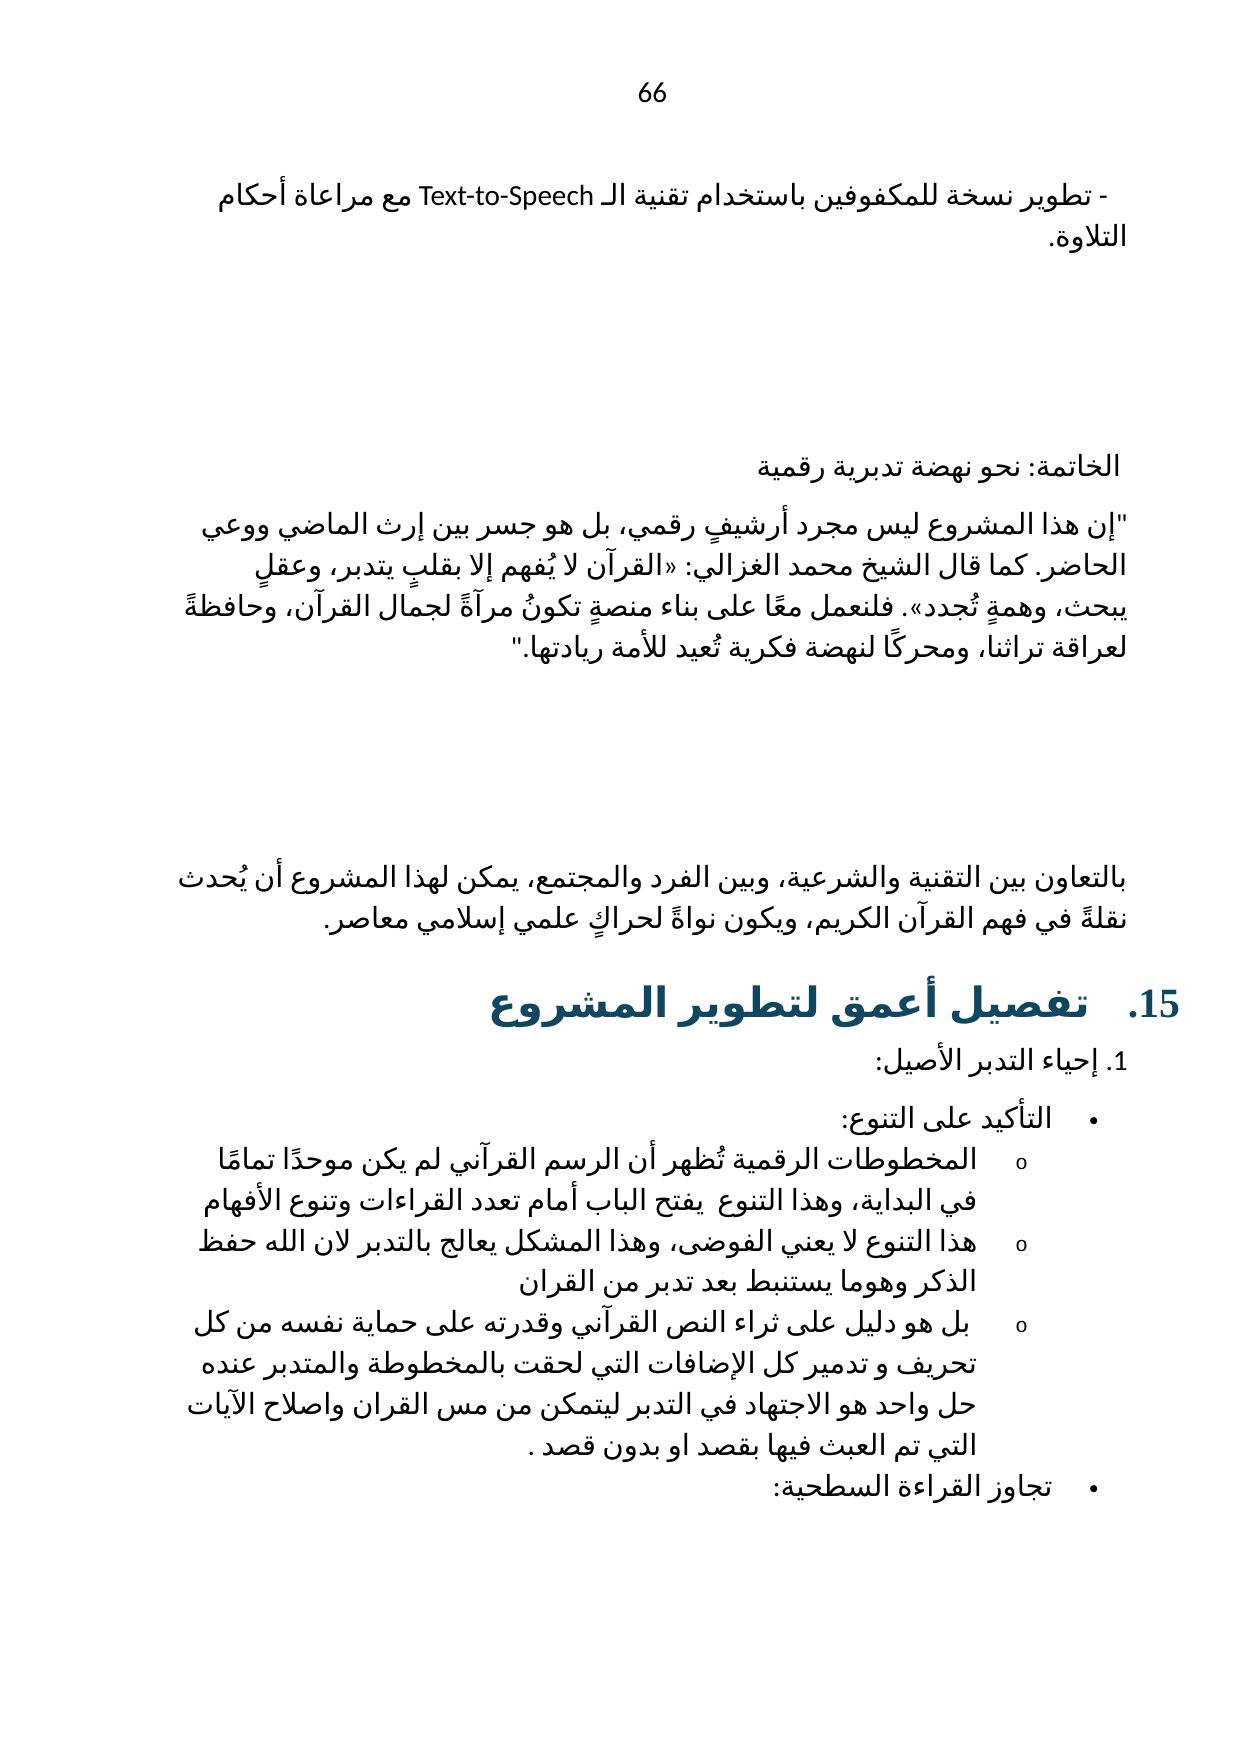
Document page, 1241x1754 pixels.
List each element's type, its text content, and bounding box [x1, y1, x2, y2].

text - تطوير نسخة للمكفوفين باستخدام تقنية الـ Text-to-Speech مع مراعاة أحكام التلاوة. [177, 177, 1128, 254]
list هذا التنوع لا يعني الفوضى، وهذا المشكل يعالج بالتدبر لان الله حفظ الذكر وهوما يستنبط بعد تدبر من القران [177, 1223, 1015, 1299]
list التأكيد على التنوع: [177, 1100, 1090, 1135]
list تجاوز القراءة السطحية: [177, 1468, 1090, 1504]
text الخاتمة: نحو نهضة تدبرية رقمية [177, 448, 1128, 484]
list بل هو دليل على ثراء النص القرآني وقدرته على حماية نفسه من كل تحريف و تدمير كل الإضافات التي لحقت بالمخطوطة والمتدبر عنده حل واحد هو الاجتهاد في التدبر ليتمكن من مس القران واصلاح الآيات التي تم العبث فيها بقصد او بدون قصد . [177, 1304, 1015, 1463]
list المخطوطات الرقمية تُظهر أن الرسم القرآني لم يكن موحدًا تمامًا في البداية، وهذا التنوع يفتح الباب أمام تعدد القراءات وتنوع الأفهام [177, 1141, 1015, 1217]
subtitle تفصيل أعمق لتطوير المشروع [177, 979, 1128, 1027]
text "إن هذا المشروع ليس مجرد أرشيفٍ رقمي، بل هو جسر بين إرث الماضي ووعي الحاضر. كما قال الشيخ محمد الغزالي: «القرآن لا يُفهم إلا بقلبٍ يتدبر، وعقلٍ يبحث، وهمةٍ تُجدد». فلنعمل معًا على بناء منصةٍ تكونُ مرآةً لجمال القرآن، وحافظةً لعراقة تراثنا، ومحركًا لنهضة فكرية تُعيد للأمة ريادتها." [177, 506, 1128, 664]
text 1. إحياء التدبر الأصيل: [177, 1042, 1128, 1078]
text بالتعاون بين التقنية والشرعية، وبين الفرد والمجتمع، يمكن لهذا المشروع أن يُحدث نقلةً في فهم القرآن الكريم، ويكون نواةً لحراكٍ علمي إسلامي معاصر. [177, 859, 1128, 936]
